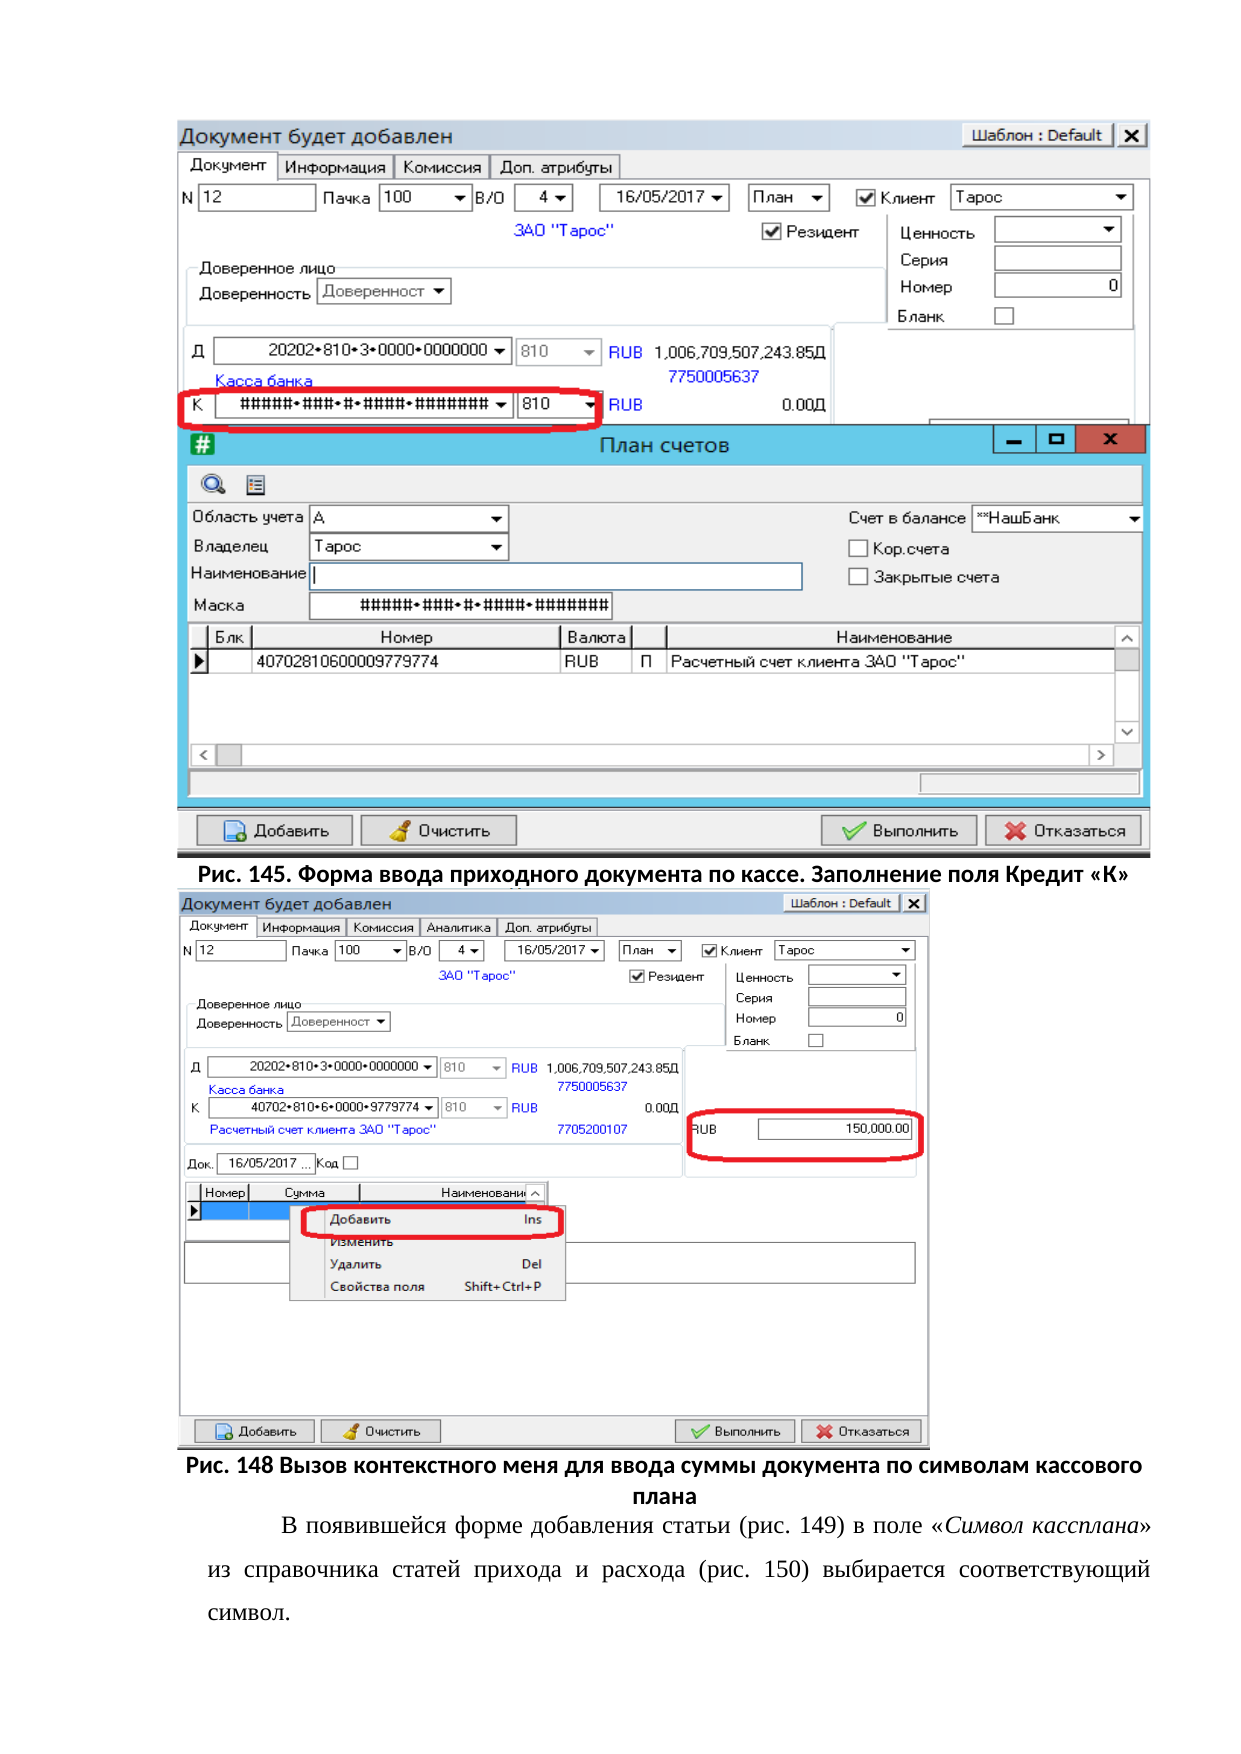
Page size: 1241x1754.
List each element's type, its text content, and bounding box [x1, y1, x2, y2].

picture [177, 118, 1151, 858]
text Рис. 145. Форма ввода приходного документа по кассе. Заполнение поля Кредит «К» [177, 858, 1152, 888]
text Рис. 148 Вызов контекстного меня для ввода суммы документа по символам кассового плана [177, 1449, 1152, 1511]
picture [177, 888, 930, 1450]
text В появившейся форме добавления статьи (рис. 149) в поле «Символ кассплана» из справочника статей прихода и расхода (рис. 150) выбирается соответствующий символ. [207, 1511, 1152, 1626]
